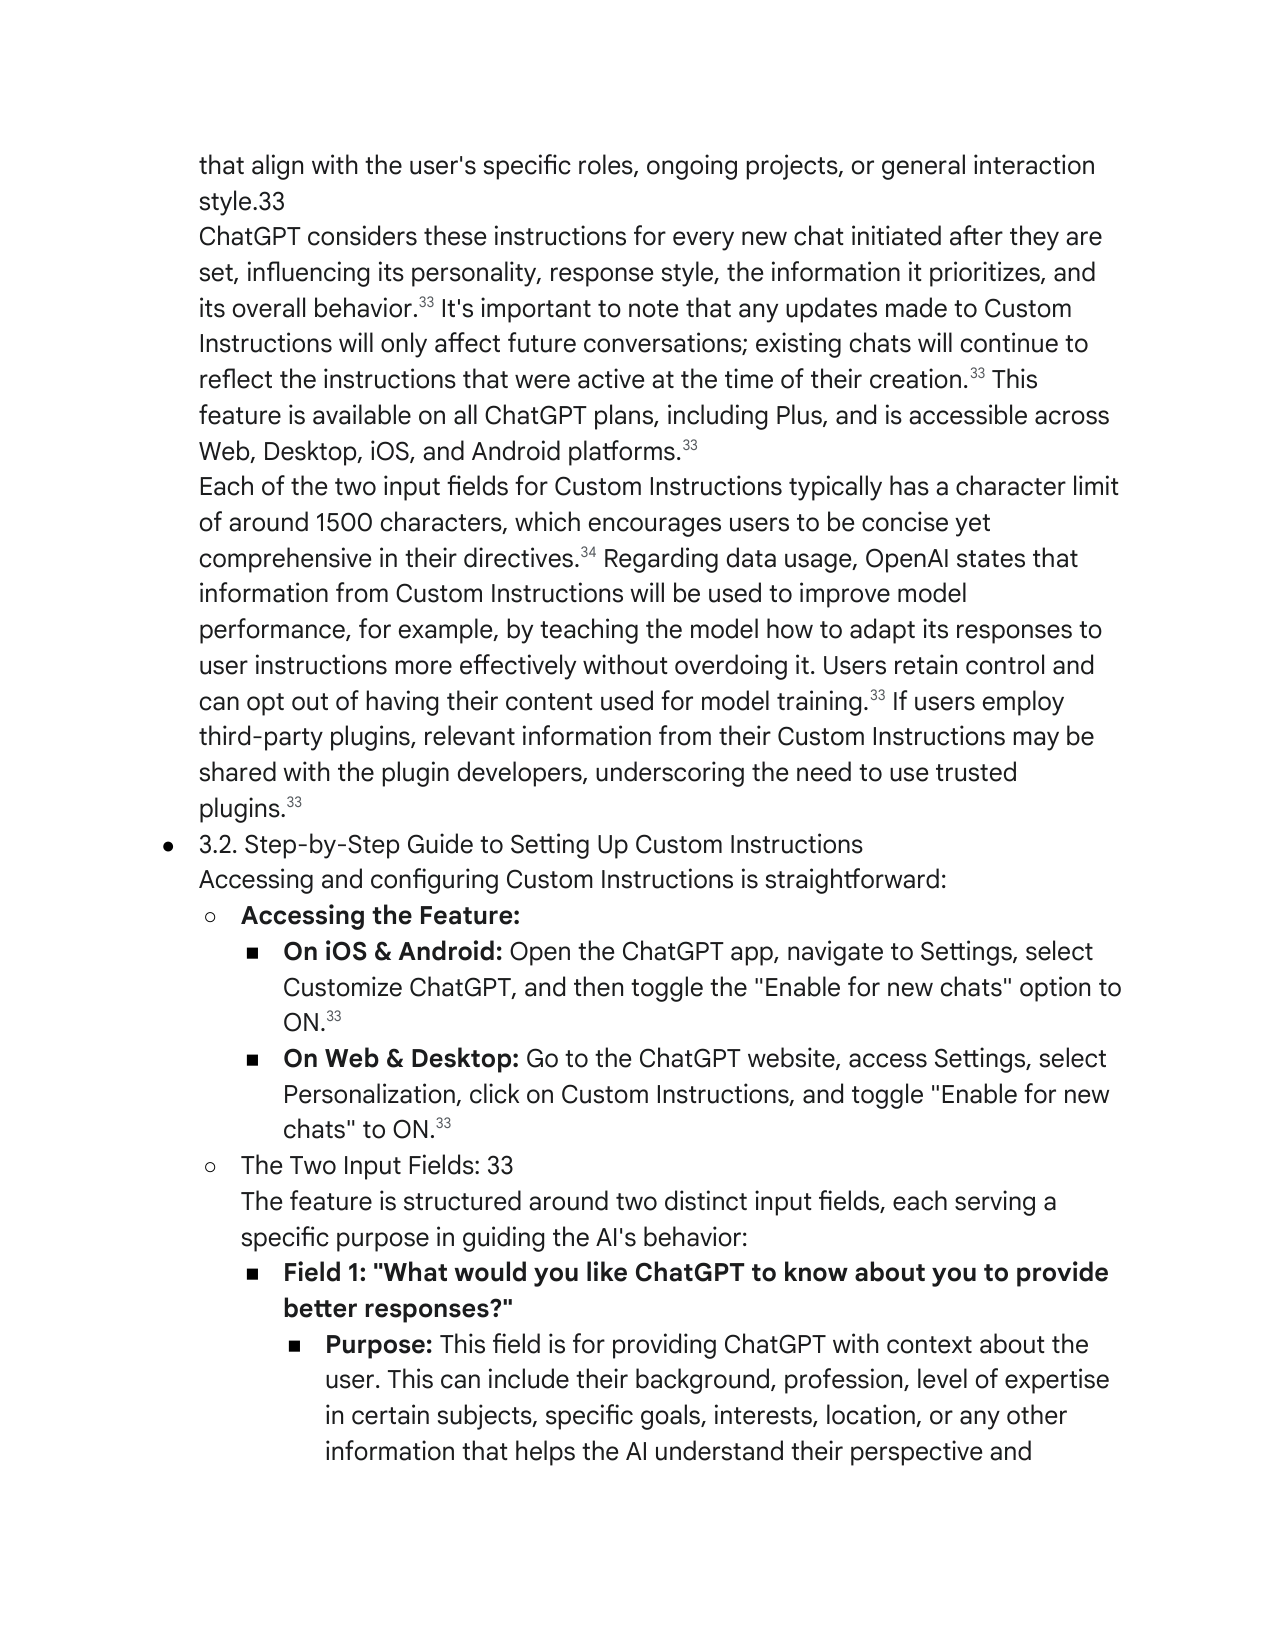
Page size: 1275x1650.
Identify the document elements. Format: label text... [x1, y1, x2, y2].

list 3.2. Step-by-Step Guide to Setting Up Custom Instructions Accessing and configuring Custom Instructions is straightforward: [161, 829, 1125, 896]
list On iOS & Android: Open the ChatGPT app, navigate to Settings, select Customize ChatGPT, and then toggle the "Enable for new chats" option to ON.33 [245, 936, 1125, 1039]
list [287, 1329, 1125, 1468]
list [161, 150, 1125, 824]
list On Web & Desktop: Go to the ChatGPT website, access Settings, select Personalization, click on Custom Instructions, and toggle "Enable for new chats" to ON.33 [245, 1043, 1125, 1146]
list The Two Input Fields: 33 The feature is structured around two distinct input fields, each serving a specific purpose in guiding the AI's behavior: [203, 1150, 1125, 1253]
list Field 1: "What would you like ChatGPT to know about you to provide better responses?" [245, 1258, 1125, 1325]
list Accessing the Feature: [203, 900, 1125, 932]
